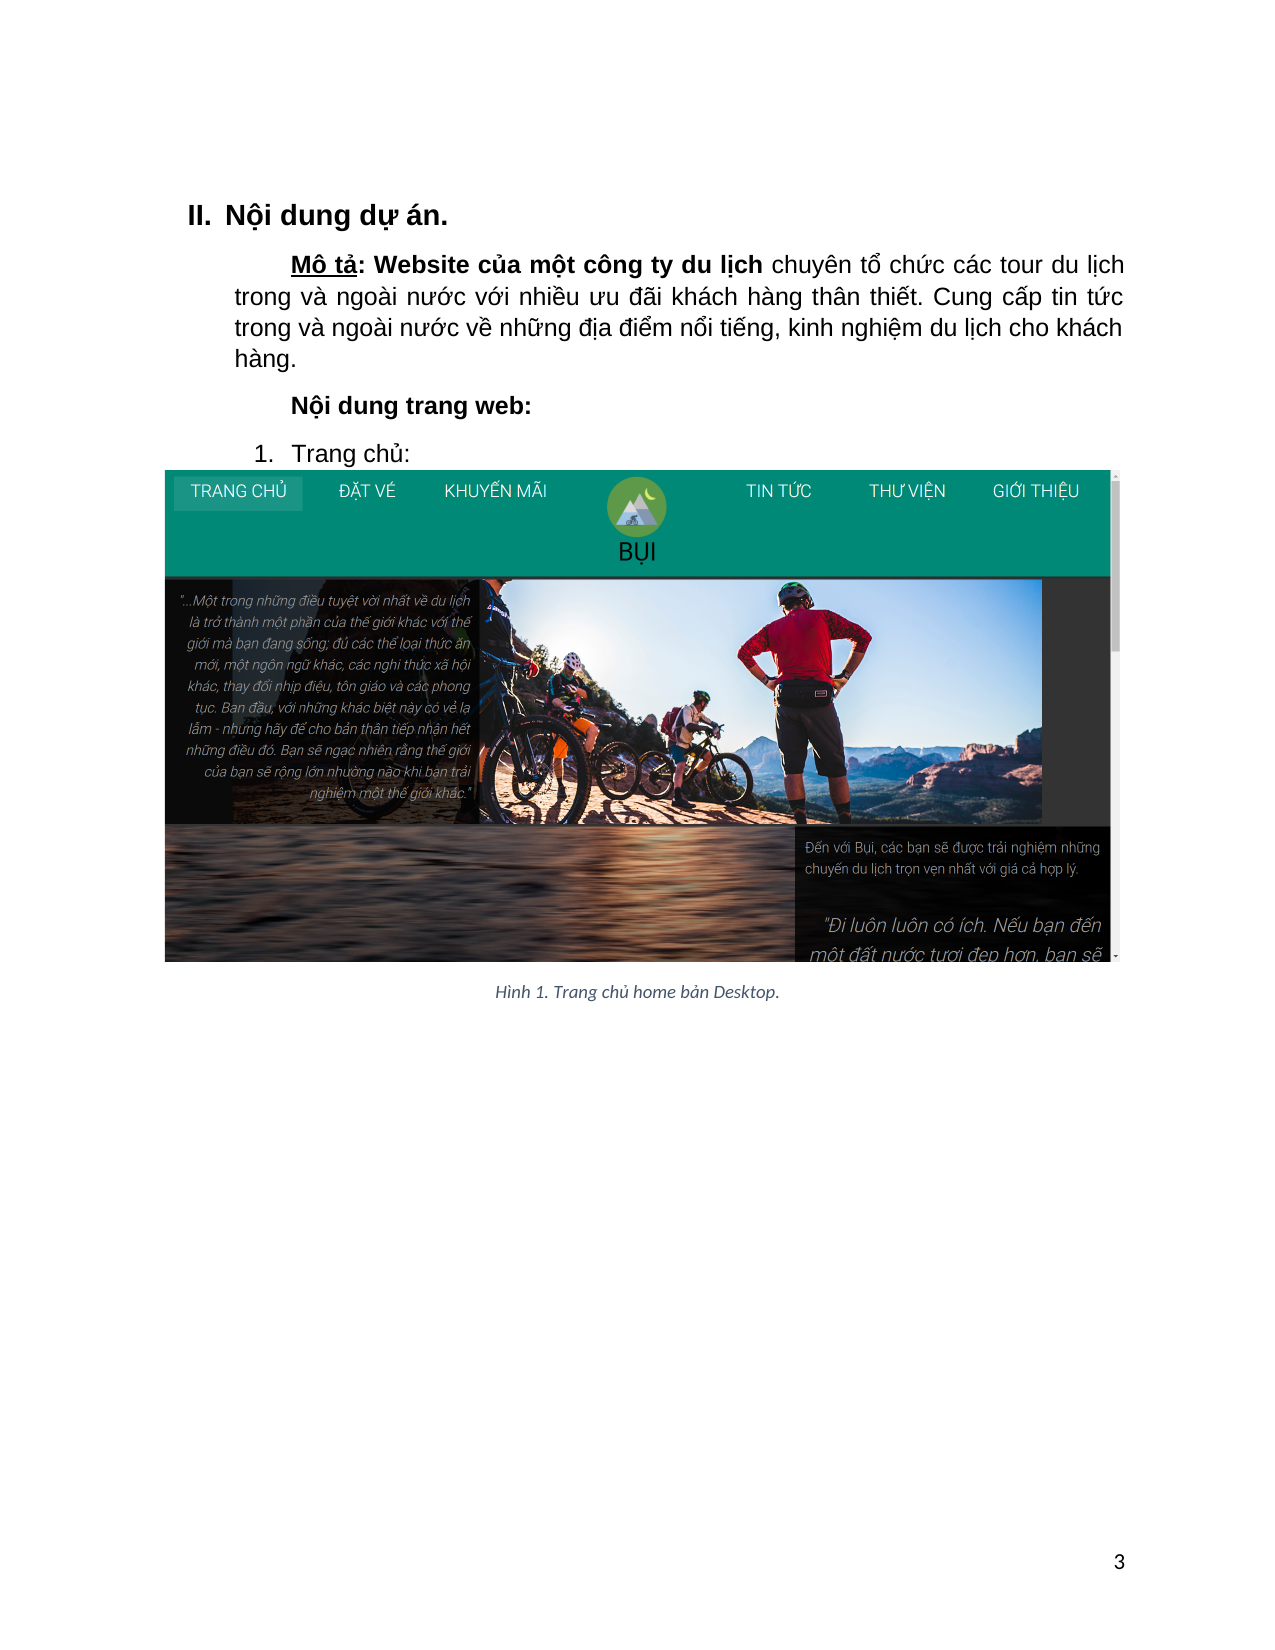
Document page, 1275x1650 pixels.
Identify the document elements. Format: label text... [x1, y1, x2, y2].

list Nội dung dự án. [187, 198, 1125, 231]
text Nội dung trang web: [234, 391, 1125, 420]
list Trang chủ: [253, 439, 1125, 468]
picture [164, 470, 1120, 962]
text Hình 1. Trang chủ home bản Desktop. [150, 980, 1125, 1003]
text Mô tả: Website của một công ty du lịch chuyên tổ chức các tour du lịch trong và ngoài nước với nhiều ưu đãi khách hàng thân thiết. Cung cấp tin tức trong và ngoài nước về những địa điểm nổi tiếng, kinh nghiệm du lịch cho khách hàng. [234, 251, 1125, 372]
